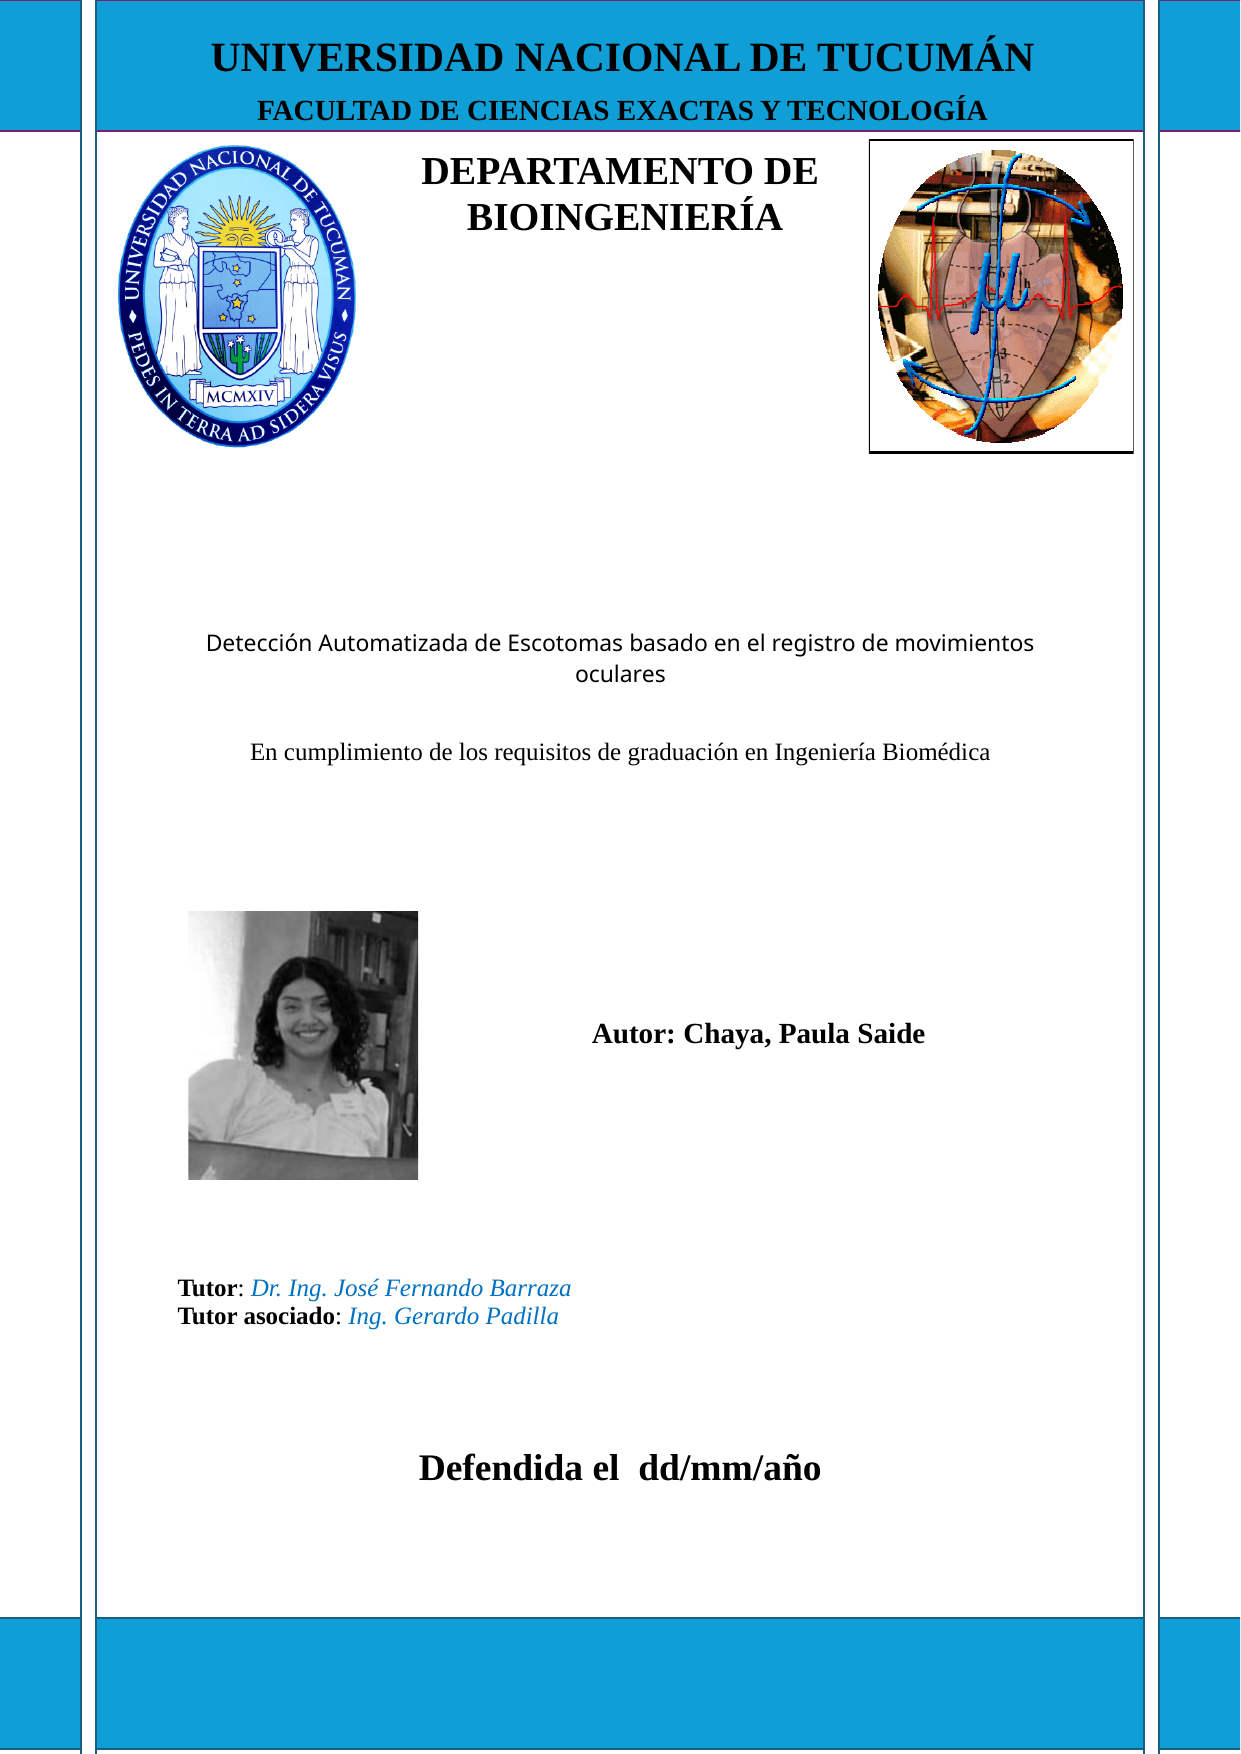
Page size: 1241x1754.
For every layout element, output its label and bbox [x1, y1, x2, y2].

picture [188, 911, 419, 1180]
picture [110, 139, 364, 454]
picture [868, 139, 1134, 454]
